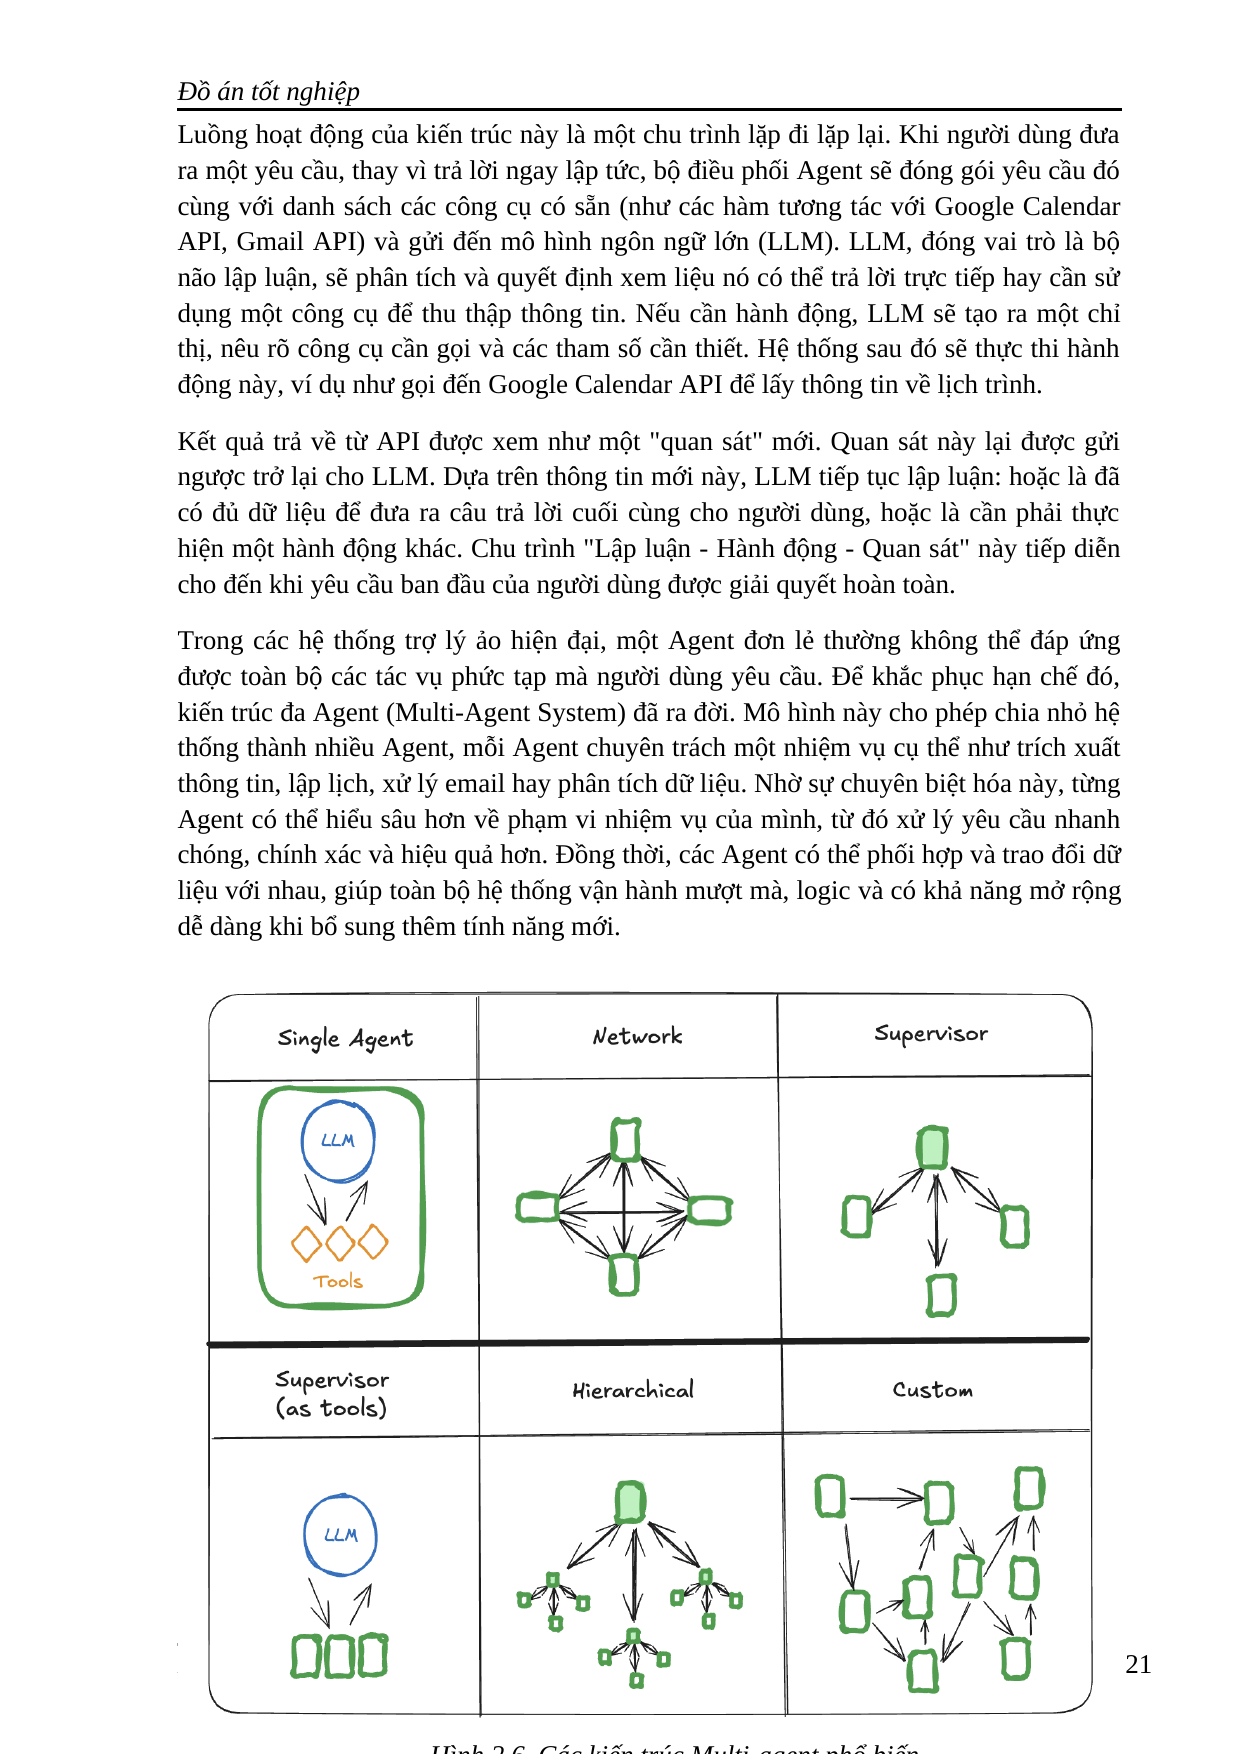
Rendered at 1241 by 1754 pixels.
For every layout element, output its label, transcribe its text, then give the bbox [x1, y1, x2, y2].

text Kết quả trả về từ API được xem như một "quan sát" mới. Quan sát này lại được gửi ngược trở lại cho LLM. Dựa trên thông tin mới này, LLM tiếp tục lập luận: hoặc là đã có đủ dữ liệu để đưa ra câu trả lời cuối cùng cho người dùng, hoặc là cần phải thực hiện một hành động khác. Chu trình "Lập luận - Hành động - Quan sát" này tiếp diễn cho đến khi yêu cầu ban đầu của người dùng được giải quyết hoàn toàn. [177, 425, 1122, 599]
text Luồng hoạt động của kiến trúc này là một chu trình lặp đi lặp lại. Khi người dùng đưa ra một yêu cầu, thay vì trả lời ngay lập tức, bộ điều phối Agent sẽ đóng gói yêu cầu đó cùng với danh sách các công cụ có sẵn (như các hàm tương tác với Google Calendar API, Gmail API) và gửi đến mô hình ngôn ngữ lớn (LLM). LLM, đóng vai trò là bộ não lập luận, sẽ phân tích và quyết định xem liệu nó có thể trả lời trực tiếp hay cần sử dụng một công cụ để thu thập thông tin. Nếu cần hành động, LLM sẽ tạo ra một chỉ thị, nêu rõ công cụ cần gọi và các tham số cần thiết. Hệ thống sau đó sẽ thực thi hành động này, ví dụ như gọi đến Google Calendar API để lấy thông tin về lịch trình. [177, 118, 1122, 399]
picture [177, 968, 1123, 1746]
text Trong các hệ thống trợ lý ảo hiện đại, một Agent đơn lẻ thường không thể đáp ứng được toàn bộ các tác vụ phức tạp mà người dùng yêu cầu. Để khắc phục hạn chế đó, kiến trúc đa Agent (Multi-Agent System) đã ra đời. Mô hình này cho phép chia nhỏ hệ thống thành nhiều Agent, mỗi Agent chuyên trách một nhiệm vụ cụ thể như trích xuất thông tin, lập lịch, xử lý email hay phân tích dữ liệu. Nhờ sự chuyên biệt hóa này, từng Agent có thể hiểu sâu hơn về phạm vi nhiệm vụ của mình, từ đó xử lý yêu cầu nhanh chóng, chính xác và hiệu quả hơn. Đồng thời, các Agent có thể phối hợp và trao đổi dữ liệu với nhau, giúp toàn bộ hệ thống vận hành mượt mà, logic và có khả năng mở rộng dễ dàng khi bổ sung thêm tính năng mới. [177, 624, 1122, 941]
